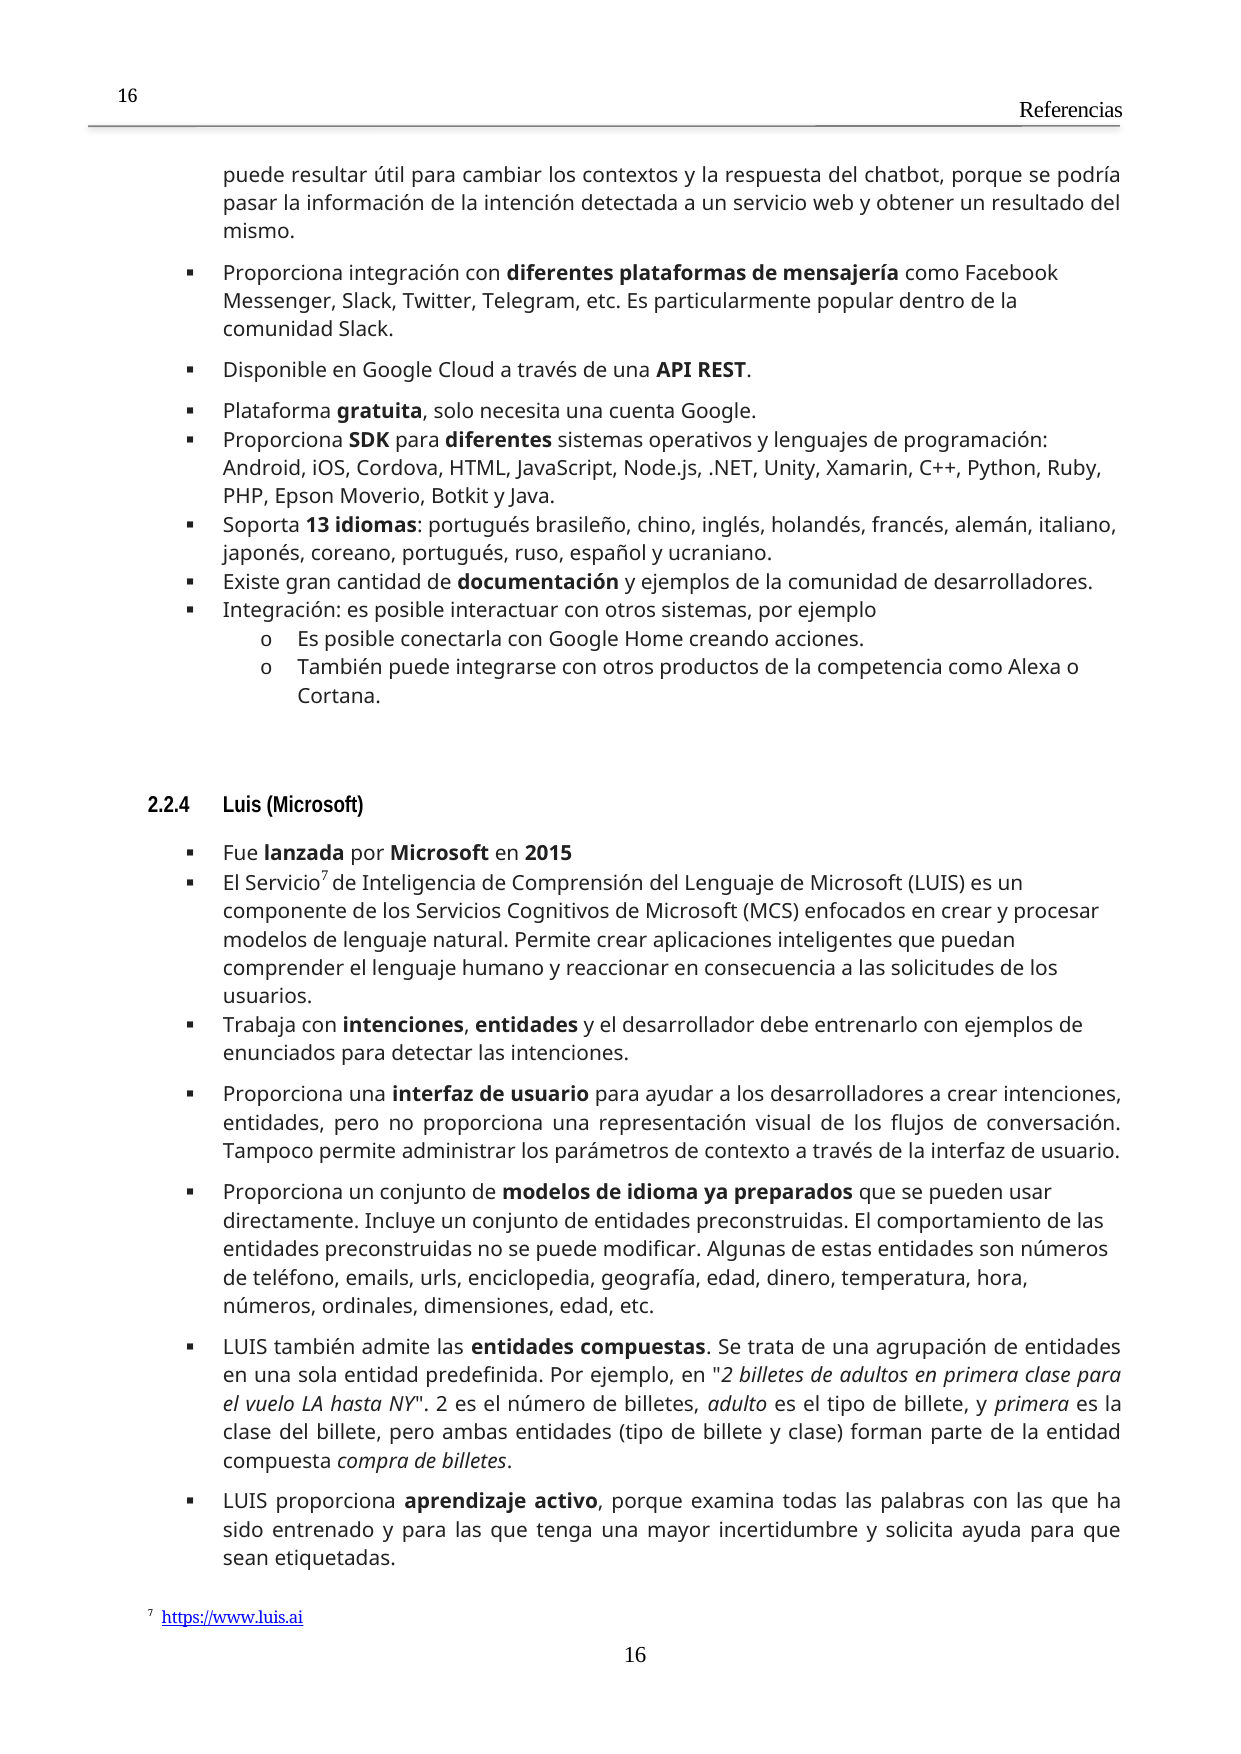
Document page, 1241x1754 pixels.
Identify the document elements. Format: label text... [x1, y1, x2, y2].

list Es posible conectarla con Google Home creando acciones. [260, 624, 1122, 652]
list Proporciona SDK para diferentes sistemas operativos y lenguajes de programación: Android, iOS, Cordova, HTML, JavaScript, Node.js, .NET, Unity, Xamarin, C++, Python, Ruby, PHP, Epson Moverio, Botkit y Java. [185, 425, 1122, 510]
list LUIS también admite las entidades compuestas. Se trata de una agrupación de entidades en una sola entidad predefinida. Por ejemplo, en "2 billetes de adultos en primera clase para el vuelo LA hasta NY". 2 es el número de billetes, adulto es el tipo de billete, y primera es la clase del billete, pero ambas entidades (tipo de billete y clase) forman parte de la entidad compuesta compra de billetes. [185, 1332, 1122, 1474]
subtitle Luis (Microsoft) [148, 791, 1122, 818]
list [185, 160, 1122, 245]
list También puede integrarse con otros productos de la competencia como Alexa o Cortana. [260, 652, 1122, 709]
list Disponible en Google Cloud a través de una API REST. [185, 355, 1122, 384]
list Soporta 13 idiomas: portugués brasileño, chino, inglés, holandés, francés, alemán, italiano, japonés, coreano, portugués, ruso, español y ucraniano. [185, 510, 1122, 567]
list LUIS proporciona aprendizaje activo, porque examina todas las palabras con las que ha sido entrenado y para las que tenga una mayor incertidumbre y solicita ayuda para que sean etiquetadas. [185, 1487, 1122, 1572]
list Proporciona un conjunto de modelos de idioma ya preparados que se pueden usar directamente. Incluye un conjunto de entidades preconstruidas. El comportamiento de las entidades preconstruidas no se puede modificar. Algunas de estas entidades son números de teléfono, emails, urls, enciclopedia, geografía, edad, dinero, temperatura, hora, números, ordinales, dimensiones, edad, etc. [185, 1177, 1122, 1319]
list Integración: es posible interactuar con otros sistemas, por ejemplo [185, 595, 1122, 624]
list El Servicio de Inteligencia de Comprensión del Lenguaje de Microsoft (LUIS) es un componente de los Servicios Cognitivos de Microsoft (MCS) enfocados en crear y procesar modelos de lenguaje natural. Permite crear aplicaciones inteligentes que puedan comprender el lenguaje humano y reaccionar en consecuencia a las solicitudes de los usuarios. [185, 867, 1122, 1010]
list Proporciona integración con diferentes plataformas de mensajería como Facebook Messenger, Slack, Twitter, Telegram, etc. Es particularmente popular dentro de la comunidad Slack. [185, 258, 1122, 343]
list Fue lanzada por Microsoft en 2015 [185, 838, 1122, 867]
list Existe gran cantidad de documentación y ejemplos de la comunidad de desarrolladores. [185, 567, 1122, 595]
list Trabaja con intenciones, entidades y el desarrollador debe entrenarlo con ejemplos de enunciados para detectar las intenciones. [185, 1010, 1122, 1067]
list Proporciona una interfaz de usuario para ayudar a los desarrolladores a crear intenciones, entidades, pero no proporciona una representación visual de los flujos de conversación. Tampoco permite administrar los parámetros de contexto a través de la interfaz de usuario. [185, 1079, 1122, 1165]
list Plataforma gratuita, solo necesita una cuenta Google. [185, 396, 1122, 425]
